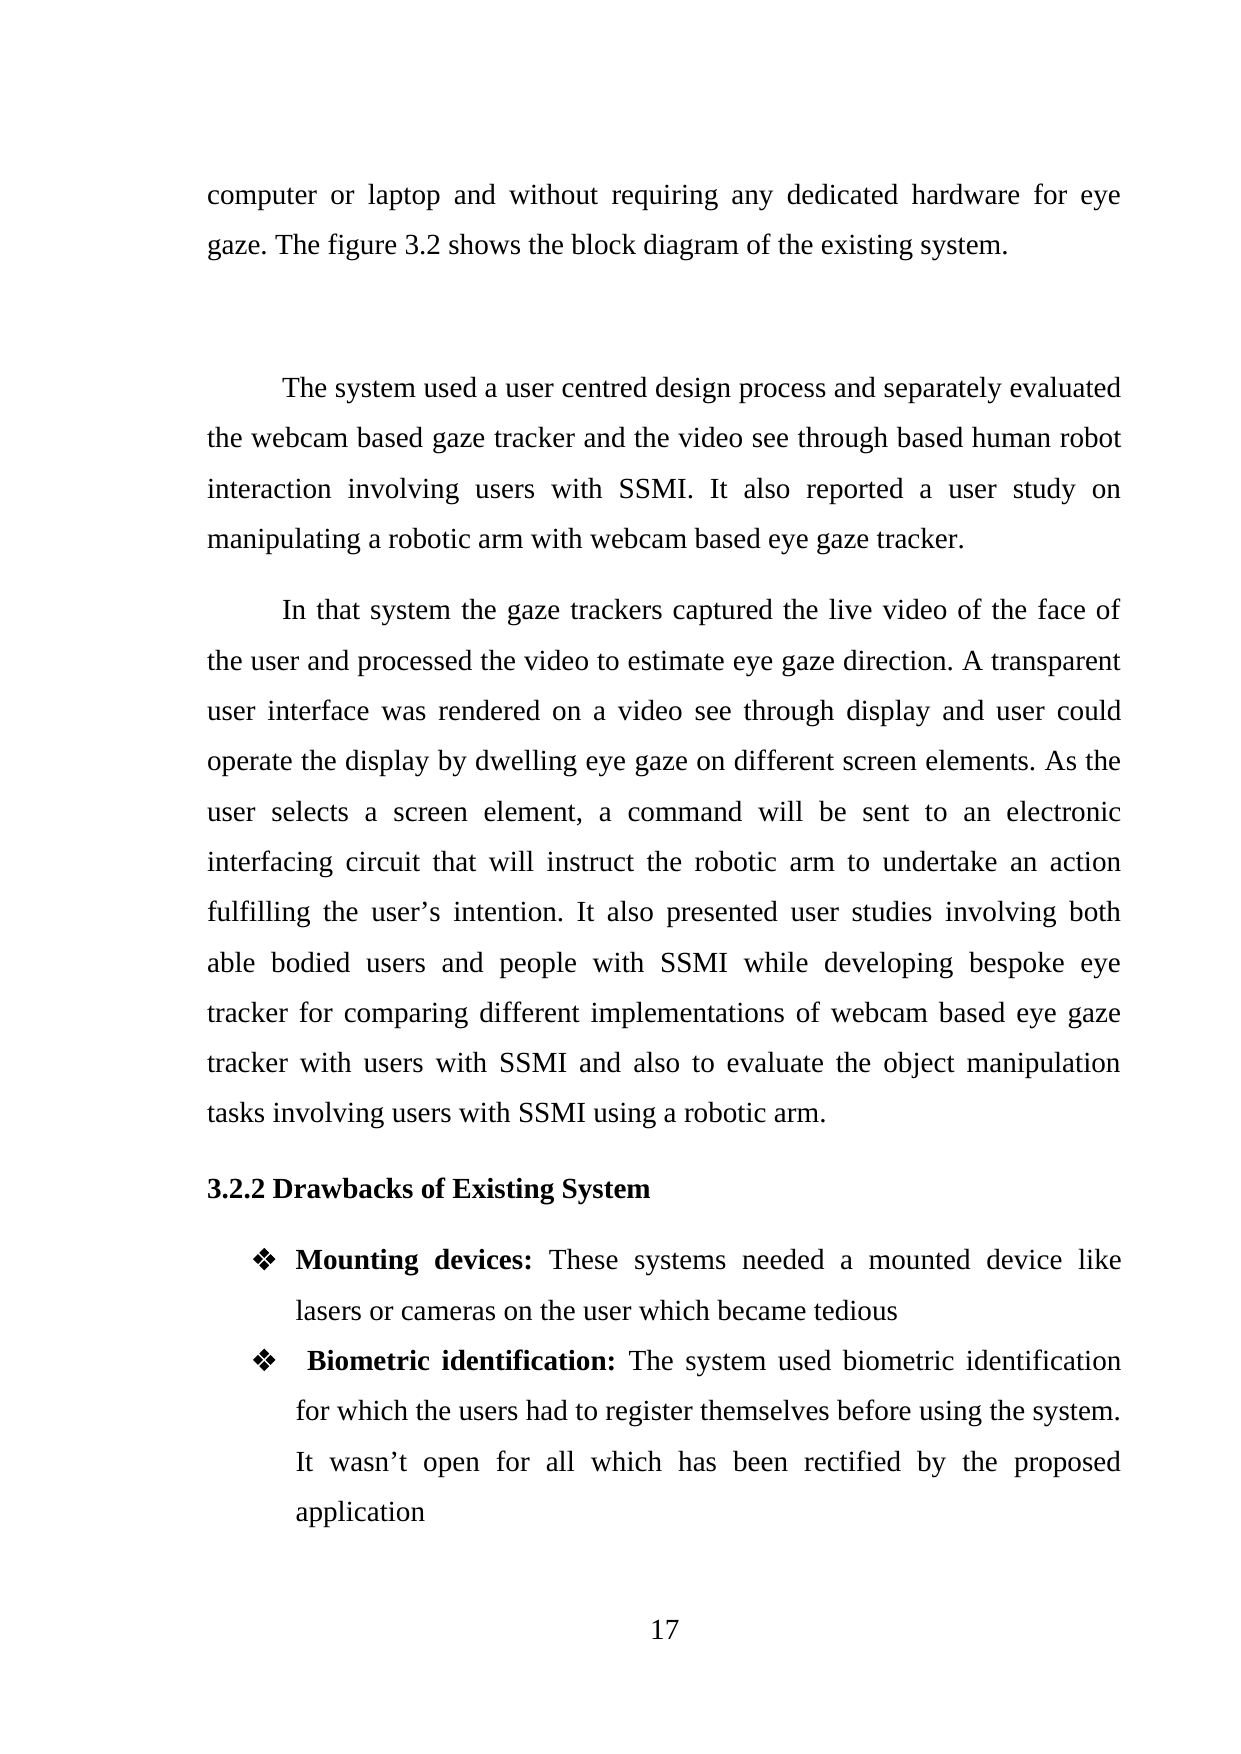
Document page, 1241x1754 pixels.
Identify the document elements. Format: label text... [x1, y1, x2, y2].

text 3.2.2 Drawbacks of Existing System [207, 1171, 1122, 1204]
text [207, 177, 1122, 261]
list Mounting devices: These systems needed a mounted device like lasers or cameras on the user which became tedious [251, 1242, 1122, 1326]
text The system used a user centred design process and separately evaluated the webcam based gaze tracker and the video see through based human robot interaction involving users with SSMI. It also reported a user study on manipulating a robotic arm with webcam based eye gaze tracker. [207, 370, 1122, 555]
list Biometric identification: The system used biometric identification for which the users had to register themselves before using the system. It wasn’t open for all which has been rectified by the proposed application [251, 1343, 1122, 1528]
text In that system the gaze trackers captured the live video of the face of the user and processed the video to estimate eye gaze direction. A transparent user interface was rendered on a video see through display and user could operate the display by dwelling eye gaze on different screen elements. As the user selects a screen element, a command will be sent to an electronic interfacing circuit that will instruct the robotic arm to undertake an action fulfilling the user’s intention. It also presented user studies involving both able bodied users and people with SSMI while developing bespoke eye tracker for comparing different implementations of webcam based eye gaze tracker with users with SSMI and also to evaluate the object manipulation tasks involving users with SSMI using a robotic arm. [207, 592, 1122, 1129]
